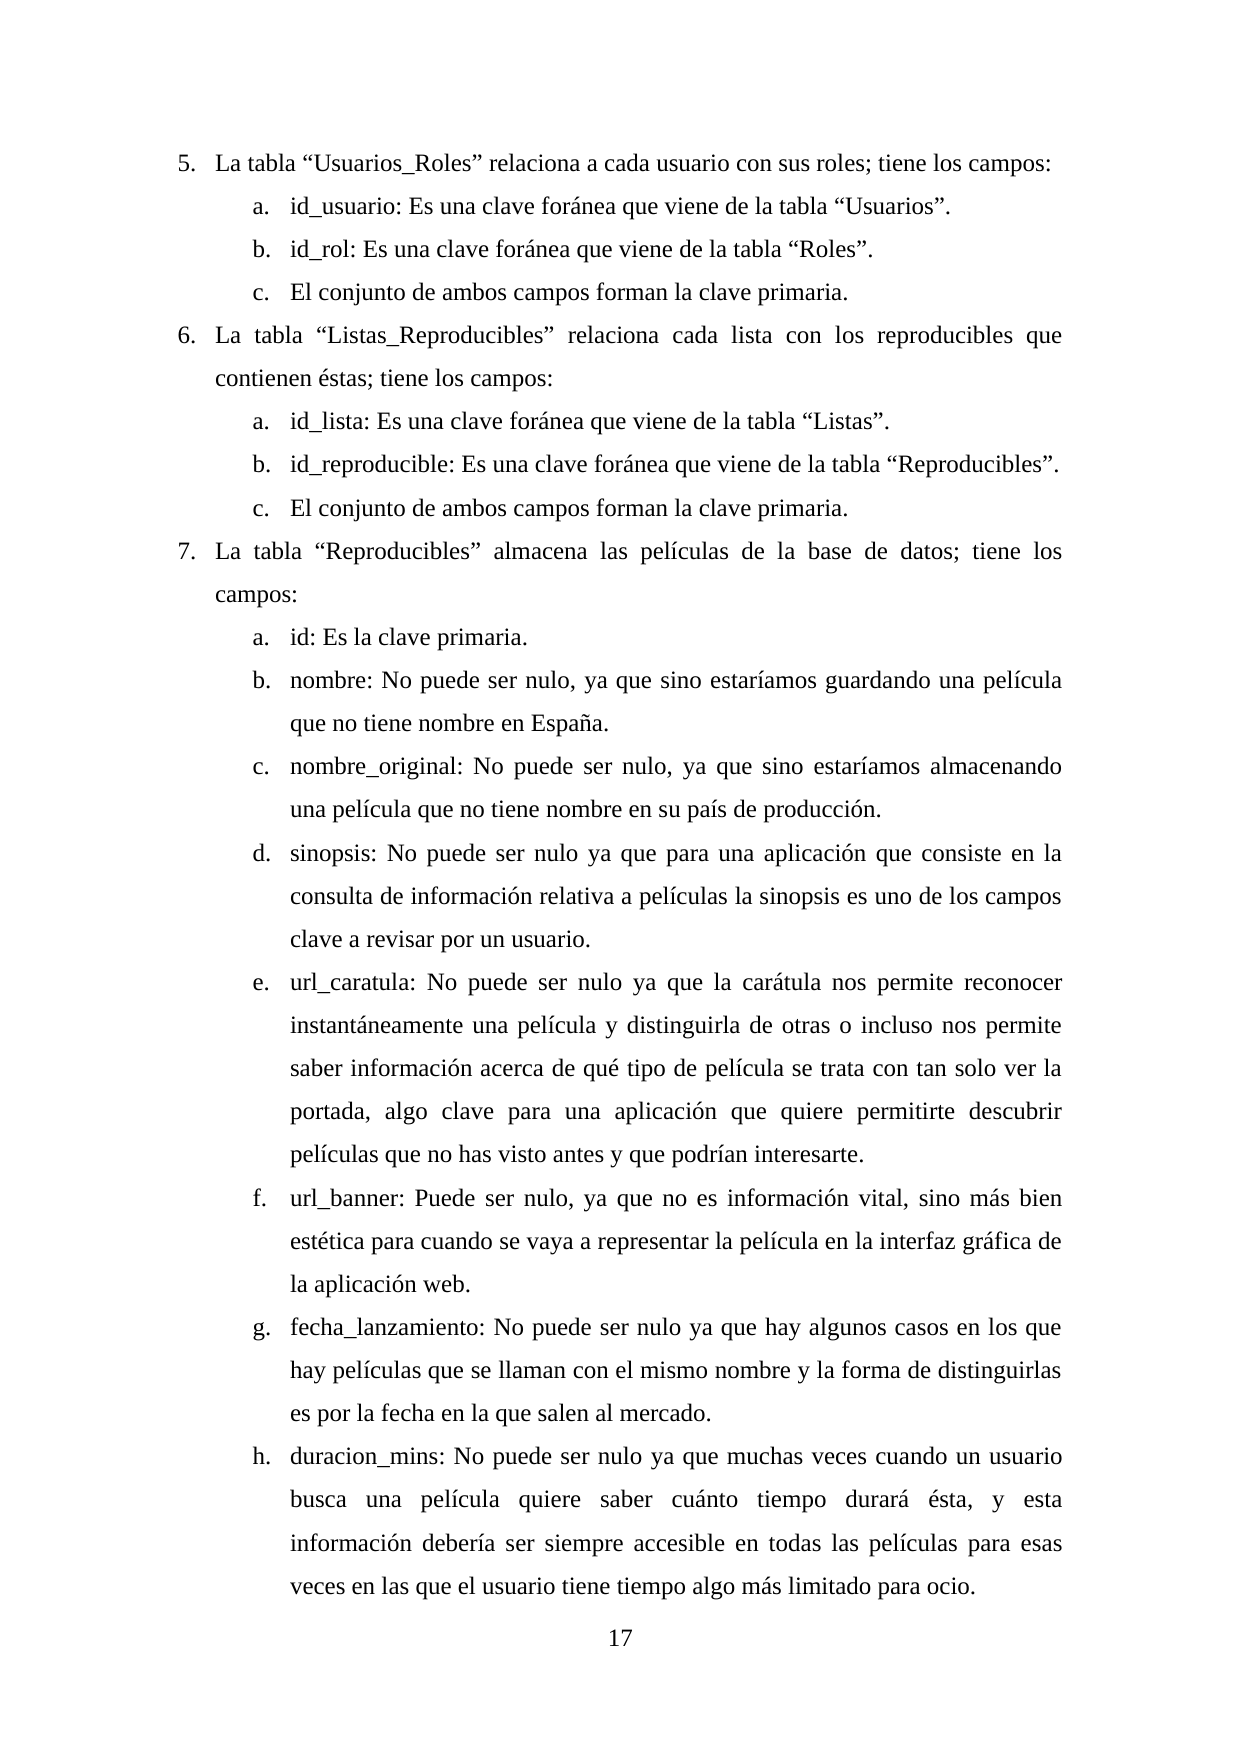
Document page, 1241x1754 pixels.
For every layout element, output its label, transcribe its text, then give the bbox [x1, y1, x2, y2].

list url_banner: Puede ser nulo, ya que no es información vital, sino más bien estética para cuando se vaya a representar la película en la interfaz gráfica de la aplicación web. [252, 1183, 1063, 1298]
list url_caratula: No puede ser nulo ya que la carátula nos permite reconocer instantáneamente una película y distinguirla de otras o incluso nos permite saber información acerca de qué tipo de película se trata con tan solo ver la portada, algo clave para una aplicación que quiere permitirte descubrir películas que no has visto antes y que podrían interesarte. [252, 967, 1063, 1168]
list id_lista: Es una clave foránea que viene de la tabla “Listas”. [252, 406, 1063, 435]
list id: Es la clave primaria. [252, 622, 1063, 651]
list fecha_lanzamiento: No puede ser nulo ya que hay algunos casos en los que hay películas que se llaman con el mismo nombre y la forma de distinguirlas es por la fecha en la que salen al mercado. [252, 1312, 1063, 1427]
list El conjunto de ambos campos forman la clave primaria. [252, 493, 1063, 521]
list duracion_mins: No puede ser nulo ya que muchas veces cuando un usuario busca una película quiere saber cuánto tiempo durará ésta, y esta información debería ser siempre accesible en todas las películas para esas veces en las que el usuario tiene tiempo algo más limitado para ocio. [252, 1441, 1063, 1599]
list La tabla “Listas_Reproducibles” relaciona cada lista con los reproducibles que contienen éstas; tiene los campos: [177, 320, 1063, 392]
list id_rol: Es una clave foránea que viene de la tabla “Roles”. [252, 234, 1063, 263]
list nombre_original: No puede ser nulo, ya que sino estaríamos almacenando una película que no tiene nombre en su país de producción. [252, 751, 1063, 823]
list id_usuario: Es una clave foránea que viene de la tabla “Usuarios”. [252, 191, 1063, 219]
list sinopsis: No puede ser nulo ya que para una aplicación que consiste en la consulta de información relativa a películas la sinopsis es uno de los campos clave a revisar por un usuario. [252, 838, 1063, 953]
list La tabla “Reproducibles” almacena las películas de la base de datos; tiene los campos: [177, 536, 1063, 608]
list id_reproducible: Es una clave foránea que viene de la tabla “Reproducibles”. [252, 449, 1063, 478]
list nombre: No puede ser nulo, ya que sino estaríamos guardando una película que no tiene nombre en España. [252, 665, 1063, 737]
list El conjunto de ambos campos forman la clave primaria. [252, 277, 1063, 306]
list La tabla “Usuarios_Roles” relaciona a cada usuario con sus roles; tiene los campos: [177, 148, 1063, 176]
